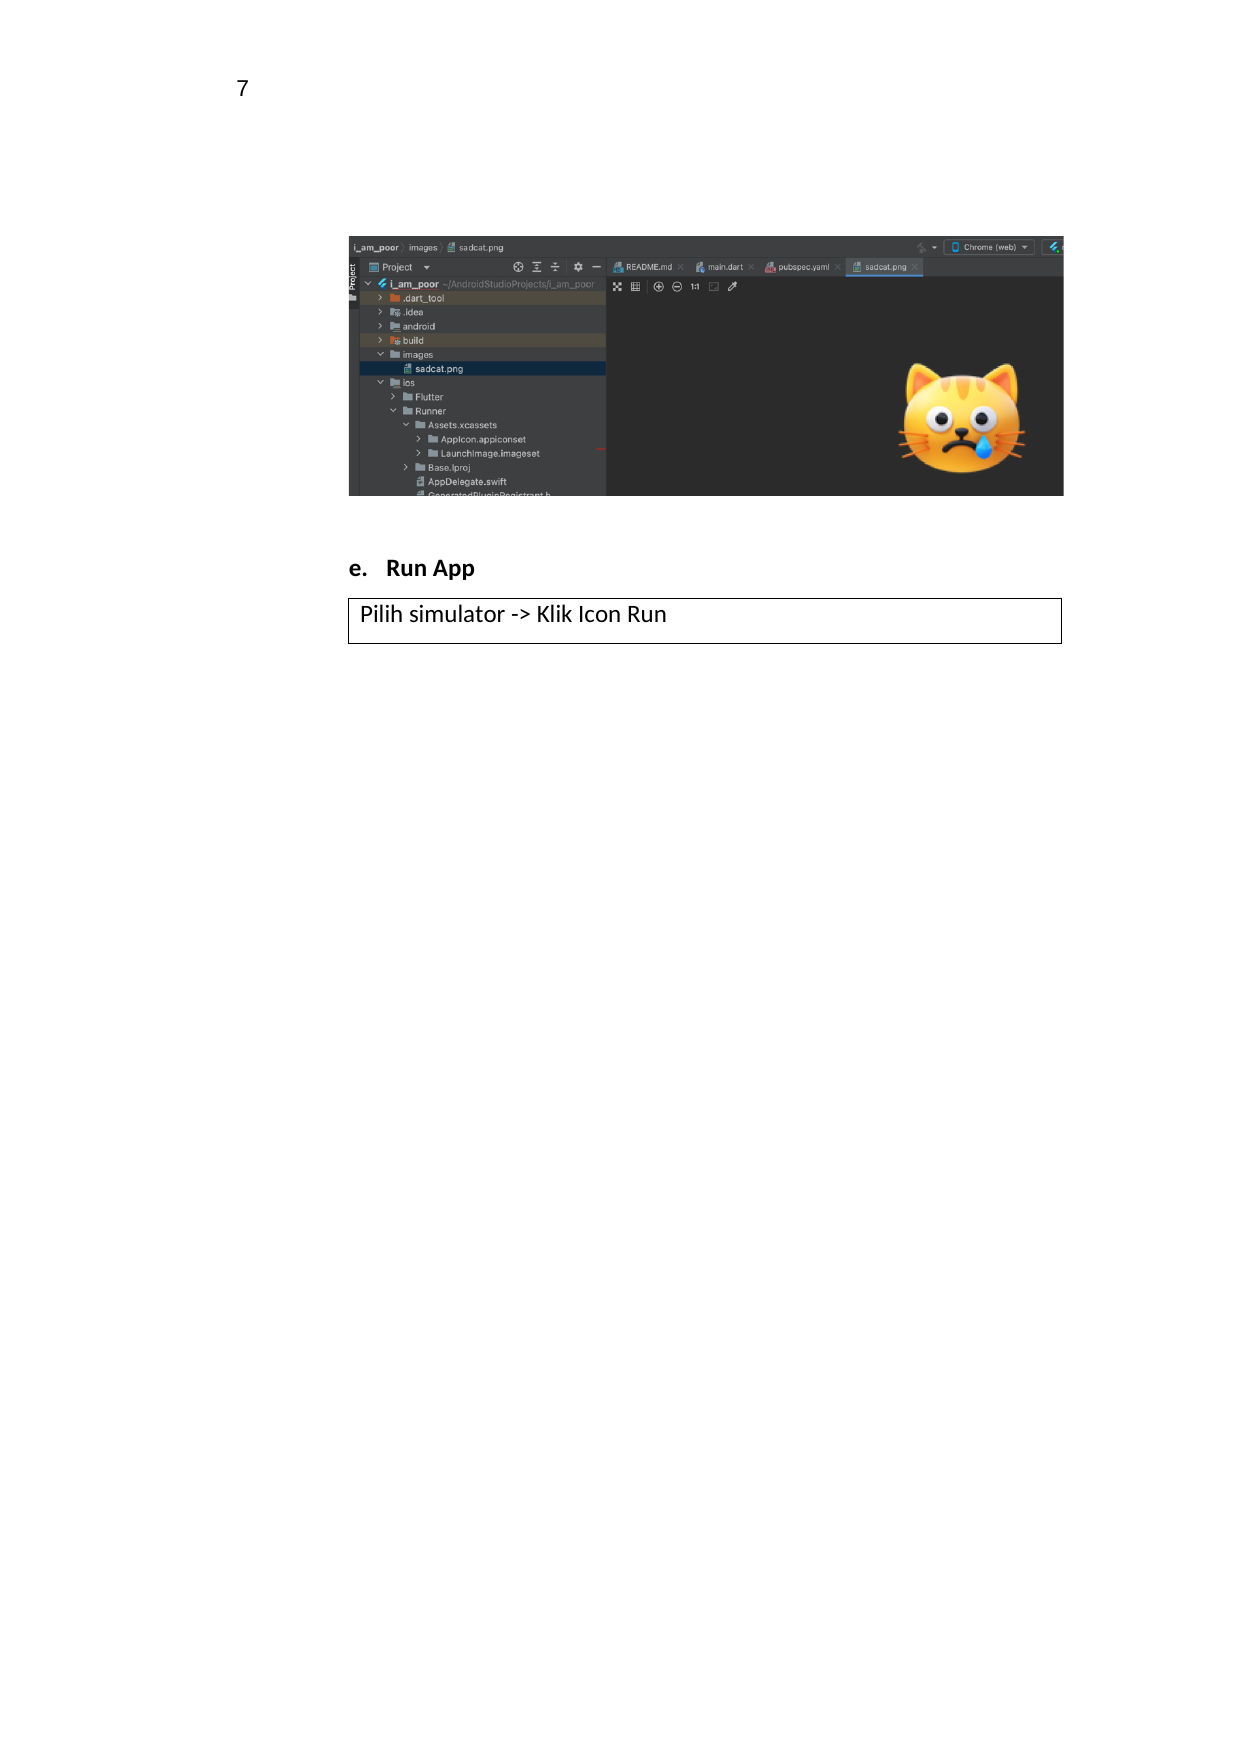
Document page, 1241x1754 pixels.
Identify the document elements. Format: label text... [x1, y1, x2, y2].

list Run App [349, 552, 1063, 582]
table_header Pilih simulator -> Klik Icon Run [349, 599, 1061, 643]
picture [348, 236, 1064, 496]
